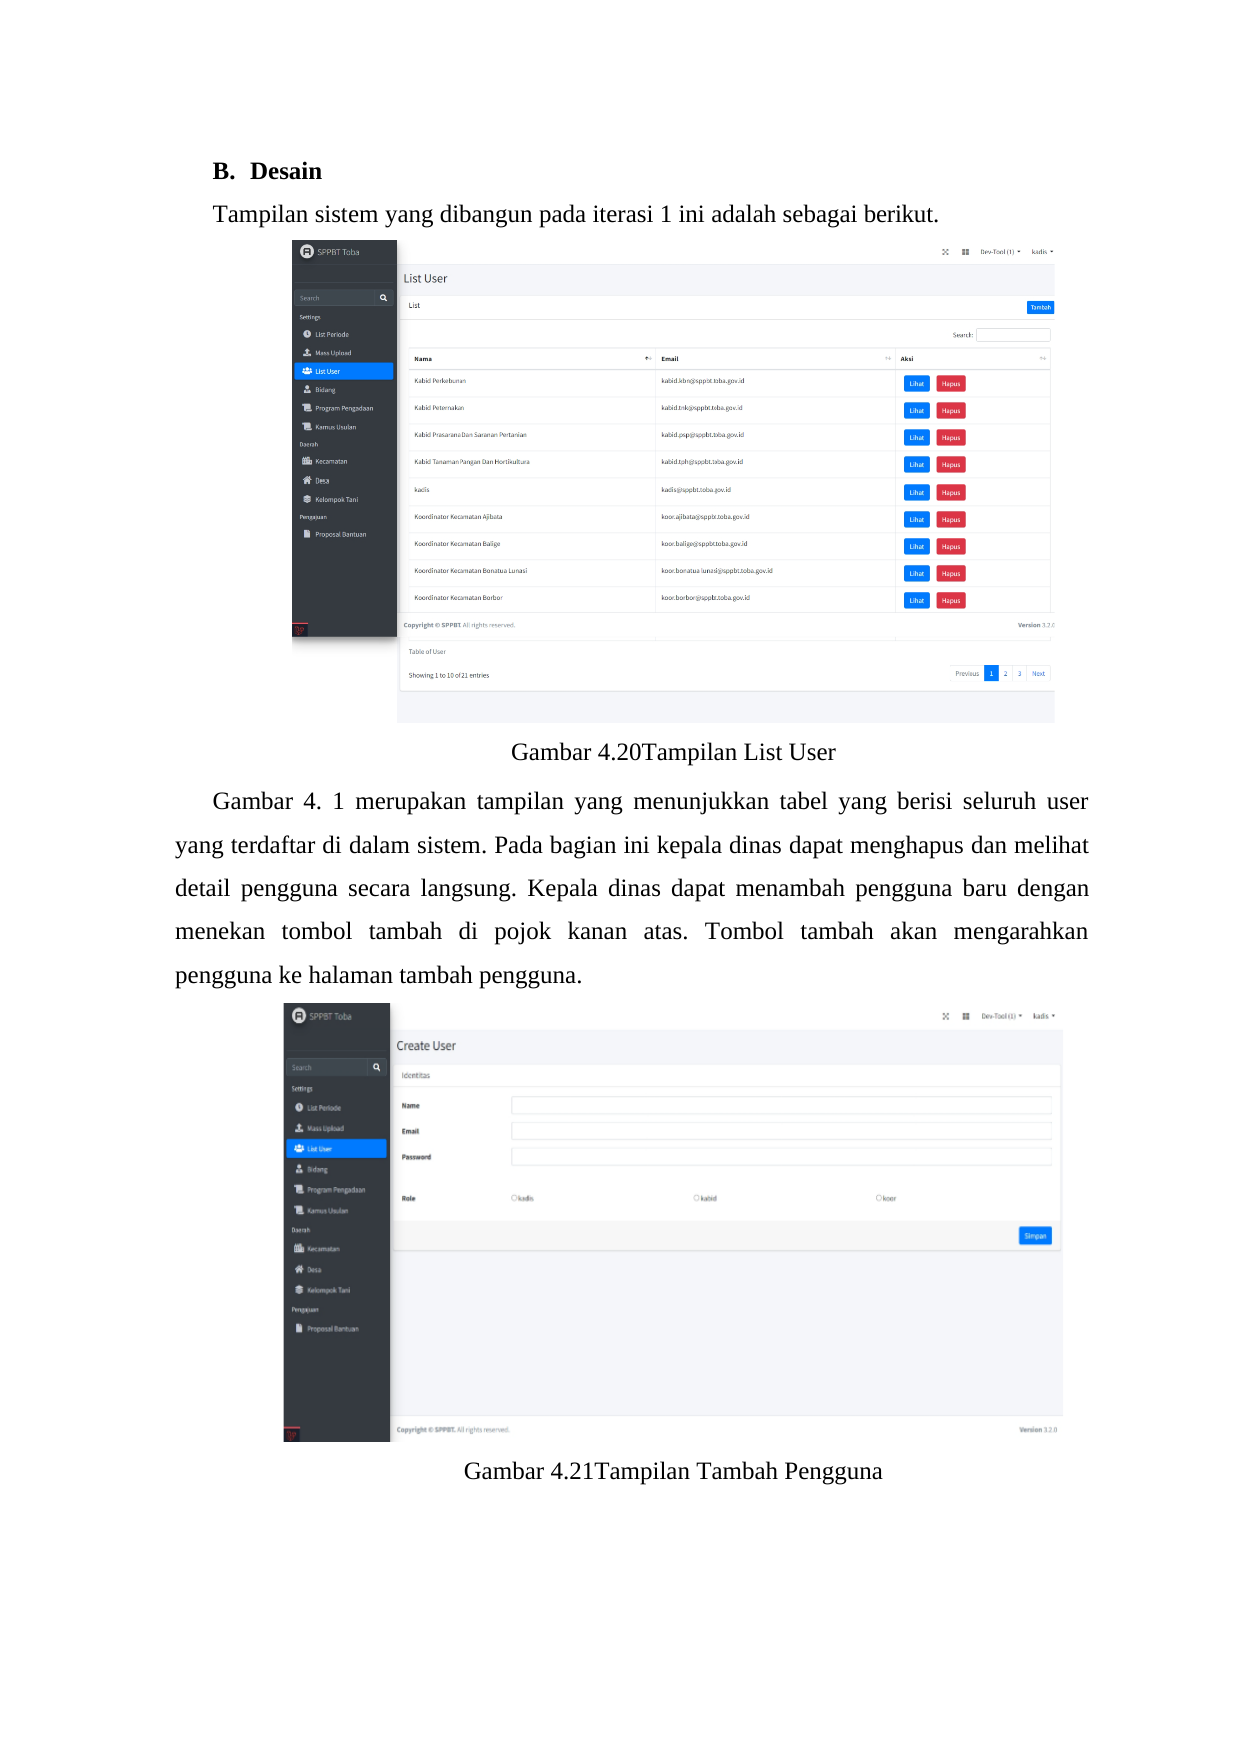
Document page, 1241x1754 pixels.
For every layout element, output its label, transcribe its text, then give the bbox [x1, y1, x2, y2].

picture [292, 240, 1055, 723]
text Gambar 4. 1 merupakan tampilan yang menunjukkan tabel yang berisi seluruh user yang terdaftar di dalam sistem. Pada bagian ini kepala dinas dapat menghapus dan melihat detail pengguna secara langsung. Kepala dinas dapat menambah pengguna baru dengan menekan tombol tambah di pojok kanan atas. Tombol tambah akan mengarahkan pengguna ke halaman tambah pengguna. [175, 786, 1090, 988]
picture [283, 1003, 1064, 1442]
list Desain [212, 156, 1134, 185]
text Tampilan sistem yang dibangun pada iterasi 1 ini adalah sebagai berikut. [212, 199, 1134, 228]
